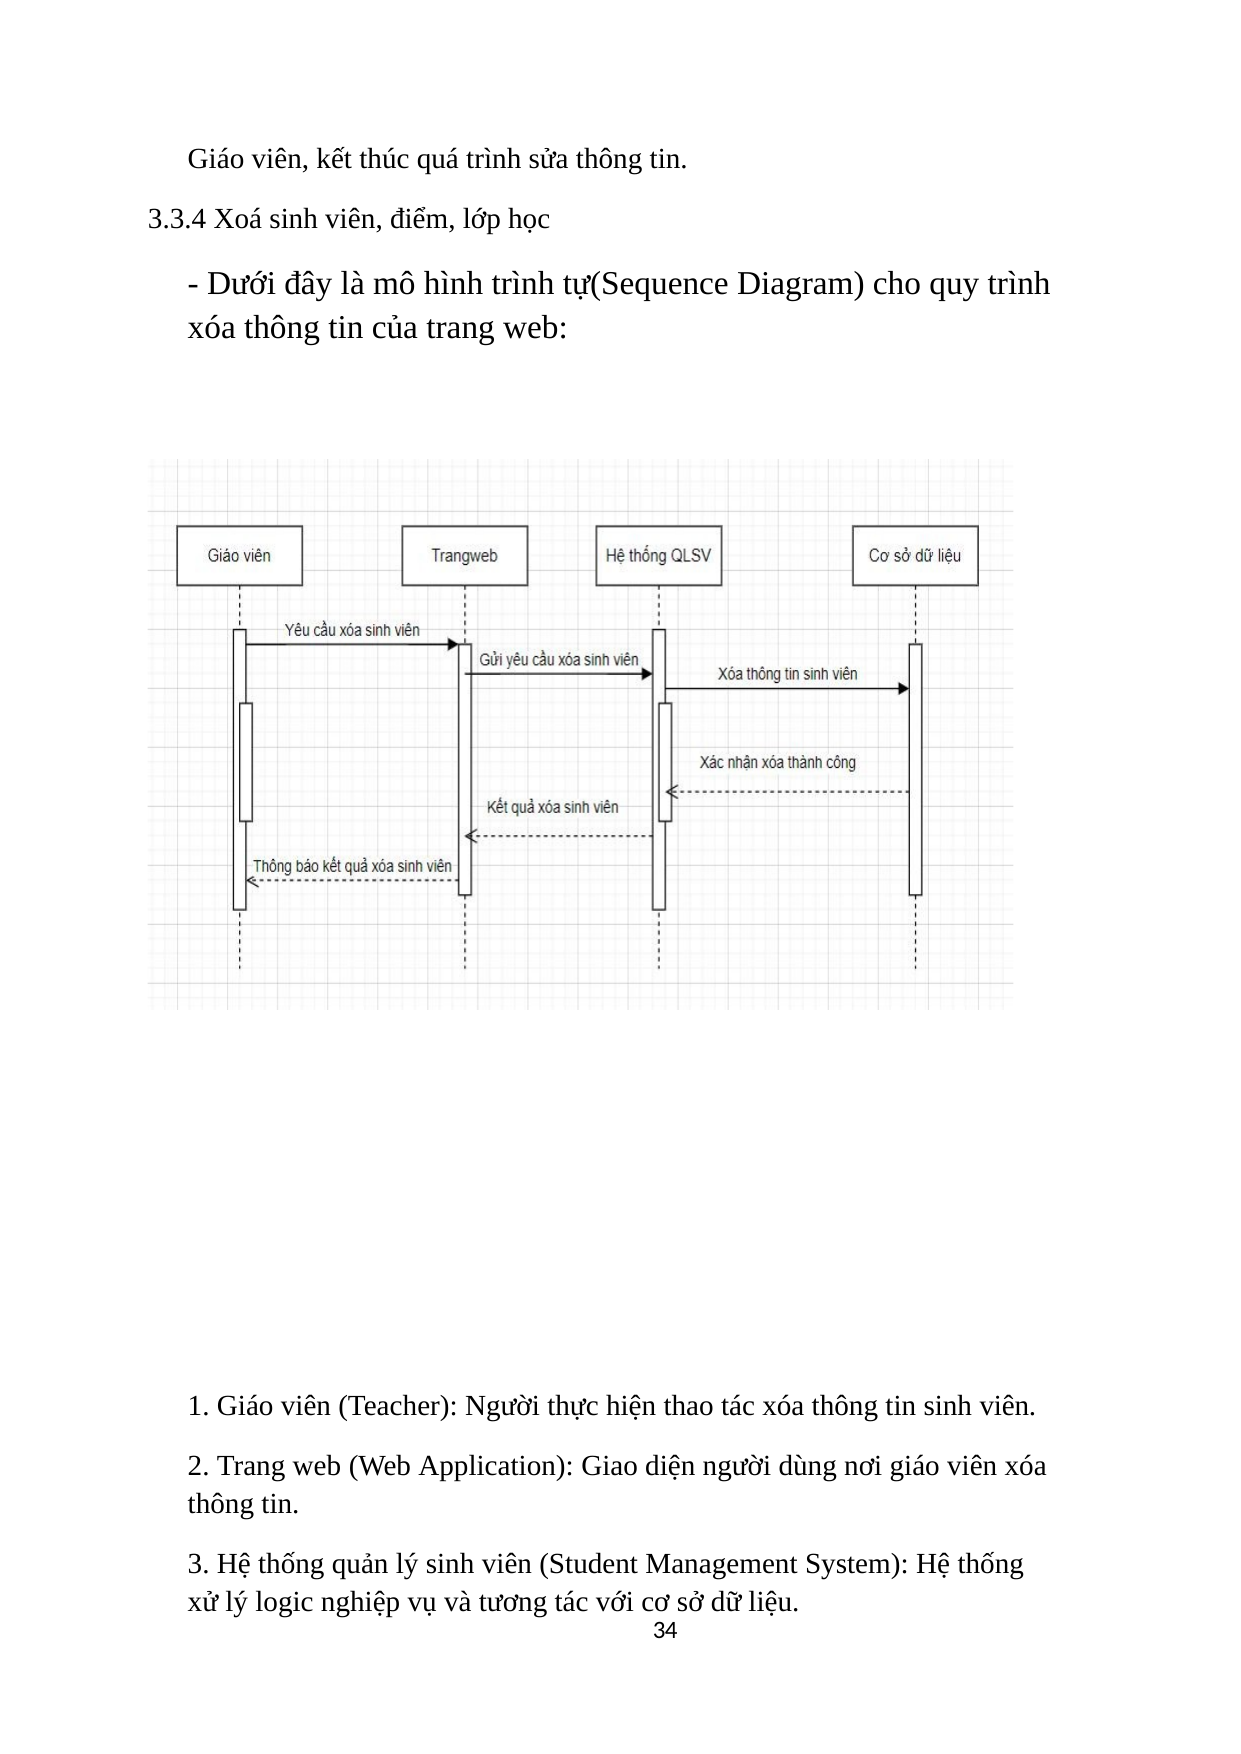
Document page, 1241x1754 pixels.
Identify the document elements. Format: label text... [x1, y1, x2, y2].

list Giáo viên (Teacher): Người thực hiện thao tác xóa thông tin sinh viên. [187, 1388, 1137, 1422]
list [187, 142, 1033, 175]
list Trang web (Web Application): Giao diện người dùng nơi giáo viên xóa thông tin. [187, 1448, 1050, 1520]
text - Dưới đây là mô hình trình tự(Sequence Diagram) cho quy trình xóa thông tin của trang web: [187, 263, 1051, 345]
list Hệ thống quản lý sinh viên (Student Management System): Hệ thống xử lý logic nghiệp vụ và tương tác với cơ sở dữ liệu. [187, 1546, 1024, 1618]
subtitle 3.3.4 Xoá sinh viên, điểm, lớp học [148, 201, 1137, 235]
picture [147, 459, 1014, 1010]
